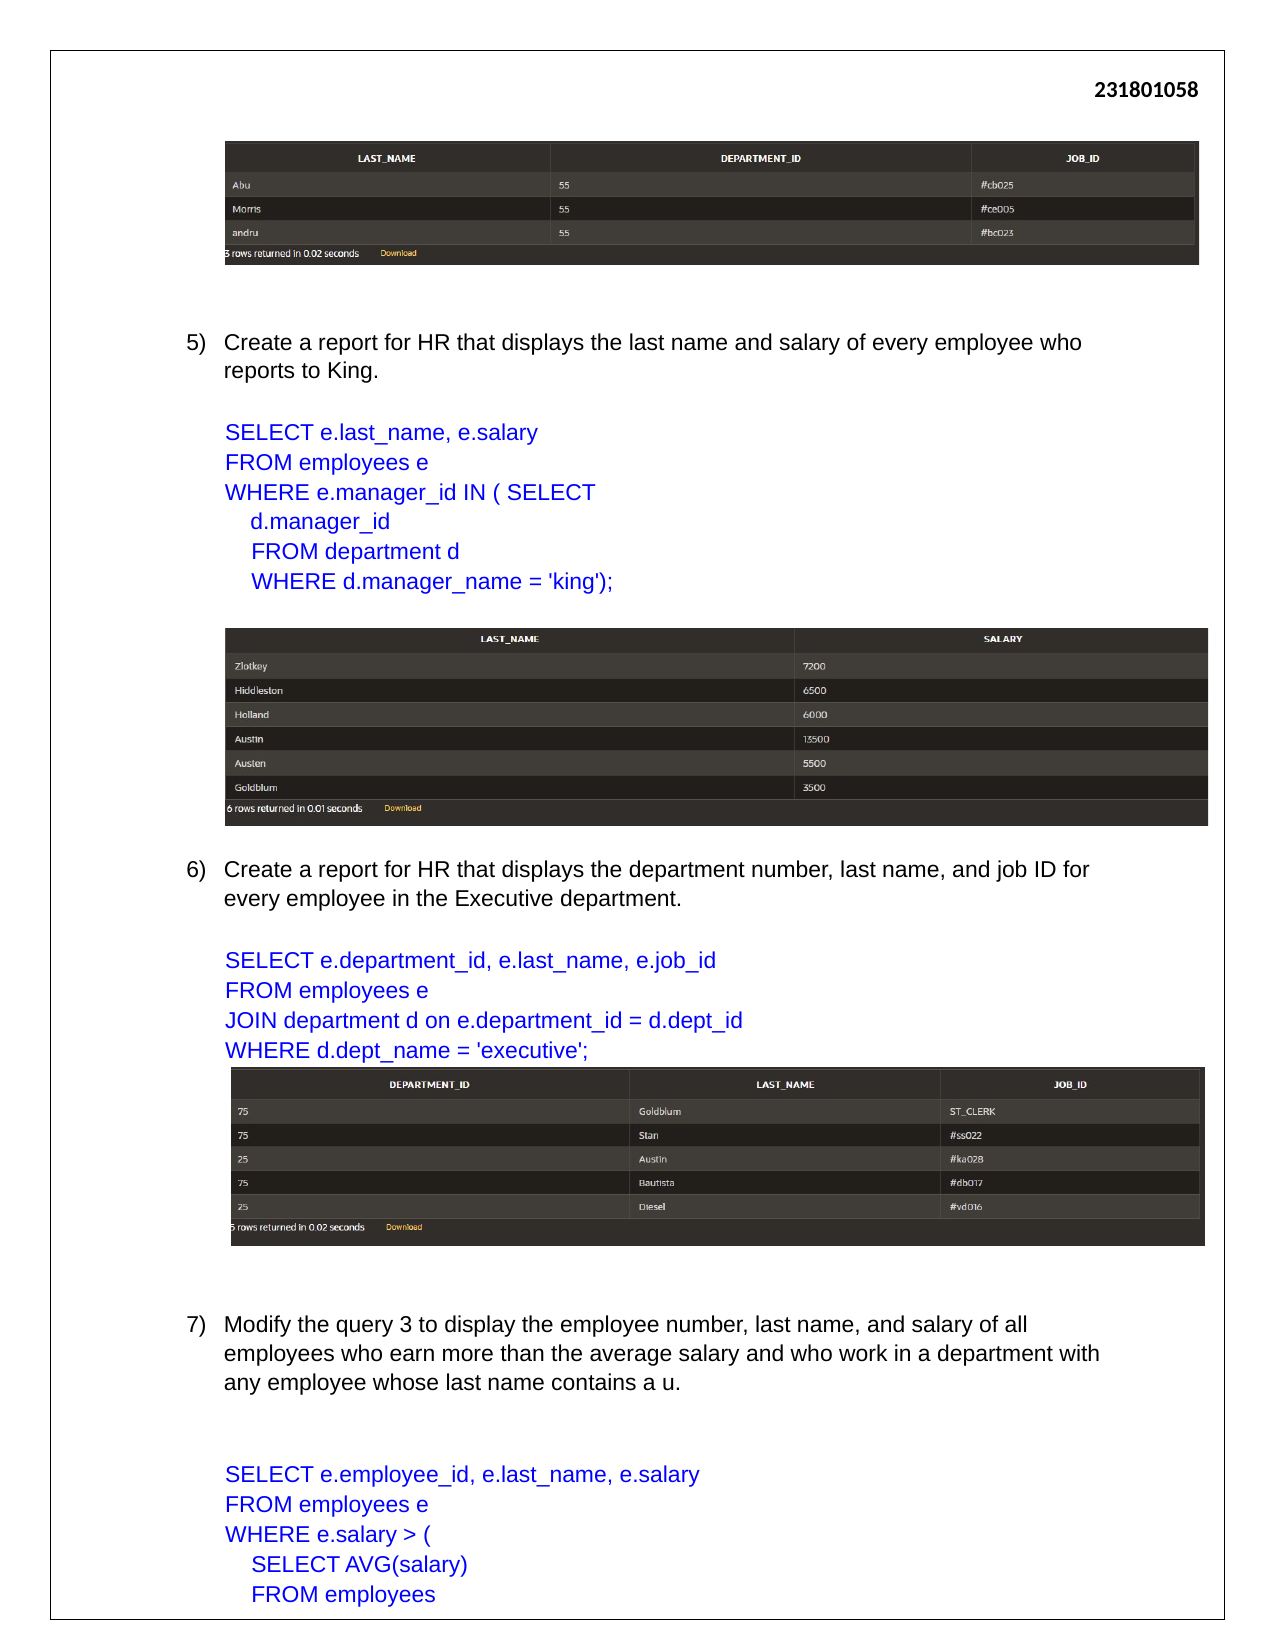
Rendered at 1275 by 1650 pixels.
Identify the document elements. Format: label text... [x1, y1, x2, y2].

text JOIN department d on e.department_id = d.dept_id [224, 1007, 1139, 1033]
list Create a report for HR that displays the department number, last name, and job ID for every employee in the Executive department. [186, 856, 1129, 912]
picture [231, 1067, 1205, 1246]
text WHERE d.dept_name = 'executive'; [224, 1037, 1139, 1063]
text SELECT AVG(salary) [251, 1551, 1139, 1577]
text FROM department d [251, 538, 1139, 564]
text FROM employees e [224, 977, 1139, 1003]
text WHERE e.manager_id IN ( SELECT d.manager_id [224, 479, 596, 534]
picture [225, 628, 1209, 826]
text SELECT e.last_name, e.salary [224, 419, 1139, 446]
text SELECT e.employee_id, e.last_name, e.salary [224, 1461, 1139, 1487]
text SELECT e.department_id, e.last_name, e.job_id [224, 947, 1139, 973]
list Create a report for HR that displays the last name and salary of every employee who reports to King. [186, 328, 1129, 384]
text FROM employees [251, 1581, 1139, 1607]
list Modify the query 3 to display the employee number, last name, and salary of all employees who earn more than the average salary and who work in a department with any employee whose last name contains a u. [186, 1311, 1129, 1395]
text FROM employees e [224, 1491, 1139, 1517]
text WHERE e.salary > ( [224, 1521, 1139, 1547]
text FROM employees e [224, 449, 1139, 476]
text WHERE d.manager_name = 'king'); [251, 568, 1139, 594]
picture [225, 141, 1200, 265]
